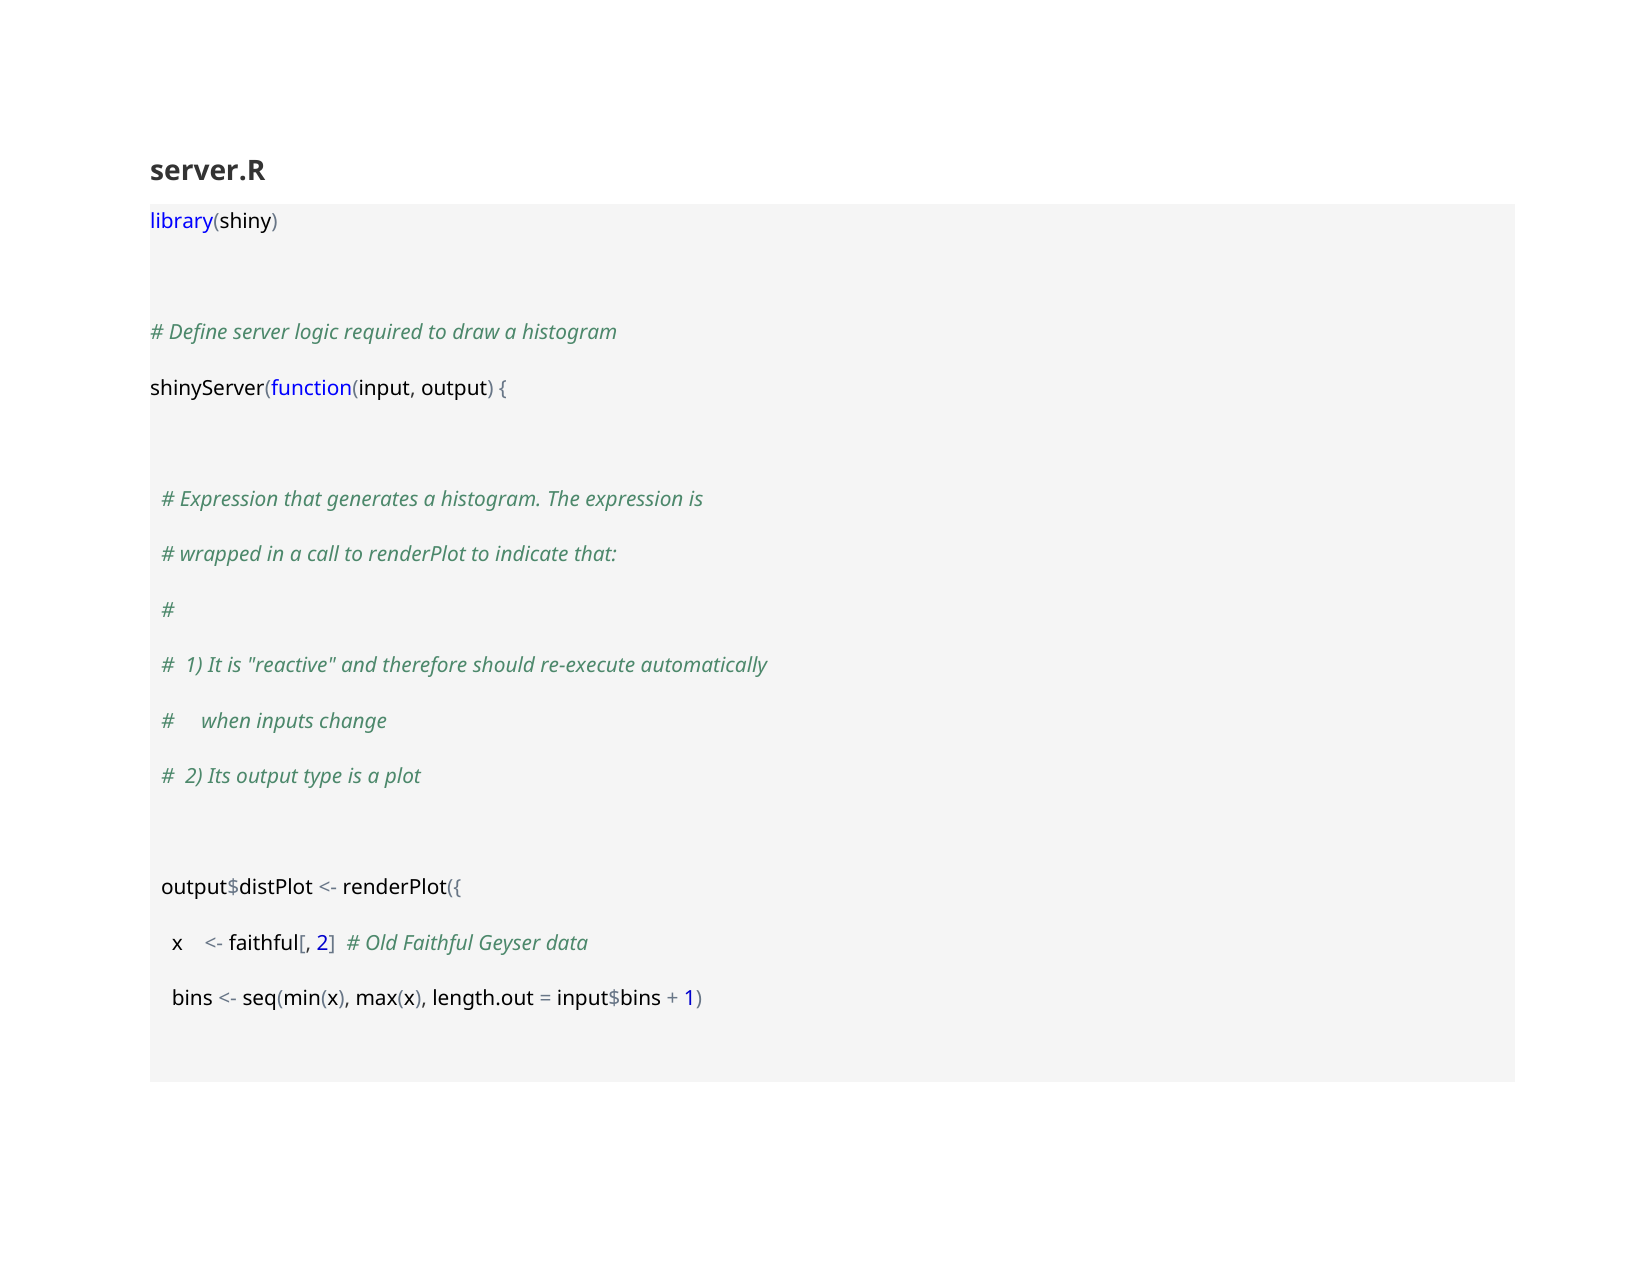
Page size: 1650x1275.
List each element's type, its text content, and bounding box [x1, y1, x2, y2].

text output$distPlot <- renderPlot({ [150, 870, 1515, 901]
text # 2) Its output type is a plot [150, 759, 1515, 790]
text shinyServer(function(input, output) { [150, 371, 1515, 401]
text # when inputs change [150, 704, 1515, 734]
text # [150, 593, 1515, 623]
text # Define server logic required to draw a histogram [150, 315, 1515, 346]
text bins <- seq(min(x), max(x), length.out = input$bins + 1) [150, 981, 1515, 1012]
text # Expression that generates a histogram. The expression is [150, 482, 1515, 512]
text x <- faithful[, 2] # Old Faithful Geyser data [150, 926, 1515, 956]
subtitle server.R [150, 150, 1500, 188]
text library(shiny) [150, 204, 1515, 234]
text # wrapped in a call to renderPlot to indicate that: [150, 537, 1515, 568]
text # 1) It is "reactive" and therefore should re-execute automatically [150, 648, 1515, 679]
